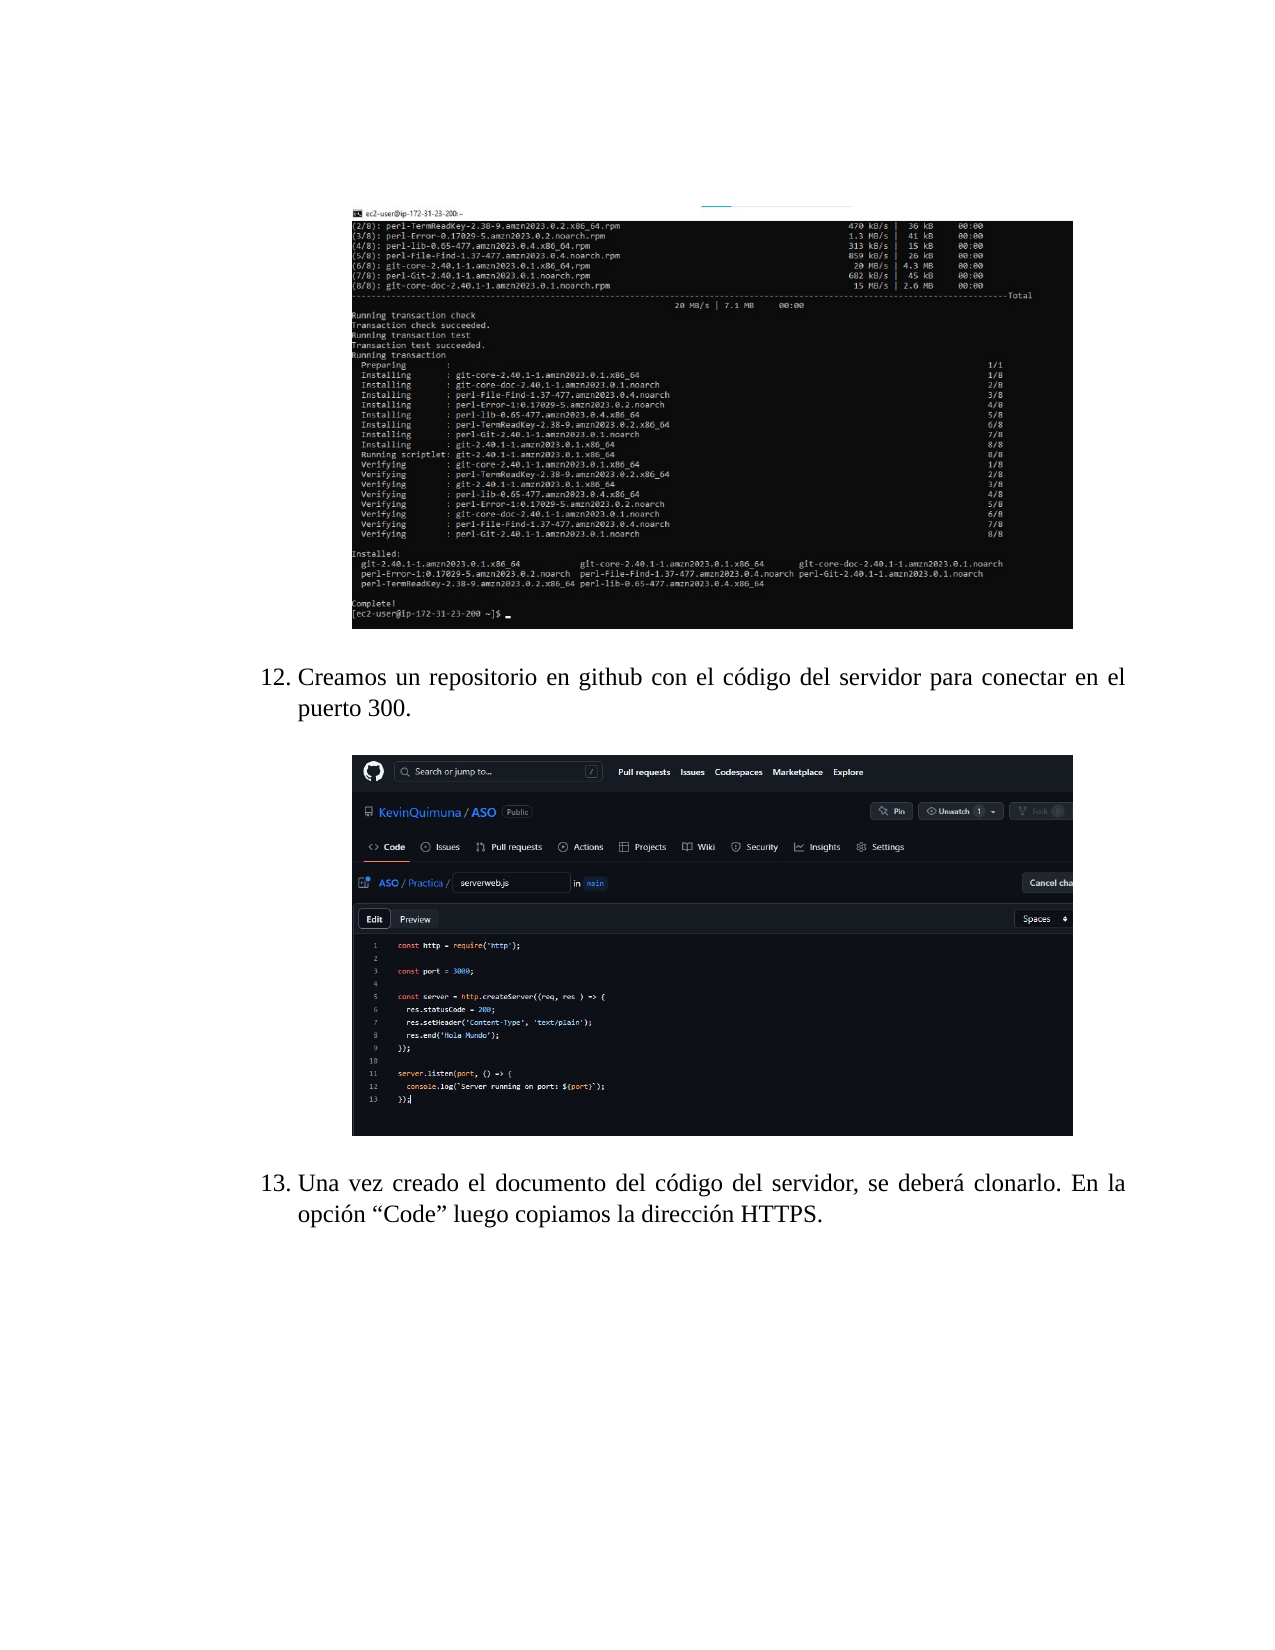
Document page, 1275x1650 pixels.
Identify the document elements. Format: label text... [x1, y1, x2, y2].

list Una vez creado el documento del código del servidor, se deberá clonarlo. En la opción “Code” luego copiamos la dirección HTTPS. [260, 1168, 1127, 1228]
list Creamos un repositorio en github con el código del servidor para conectar en el puerto 300. [260, 662, 1127, 722]
picture [352, 755, 1073, 1136]
picture [352, 206, 1073, 629]
